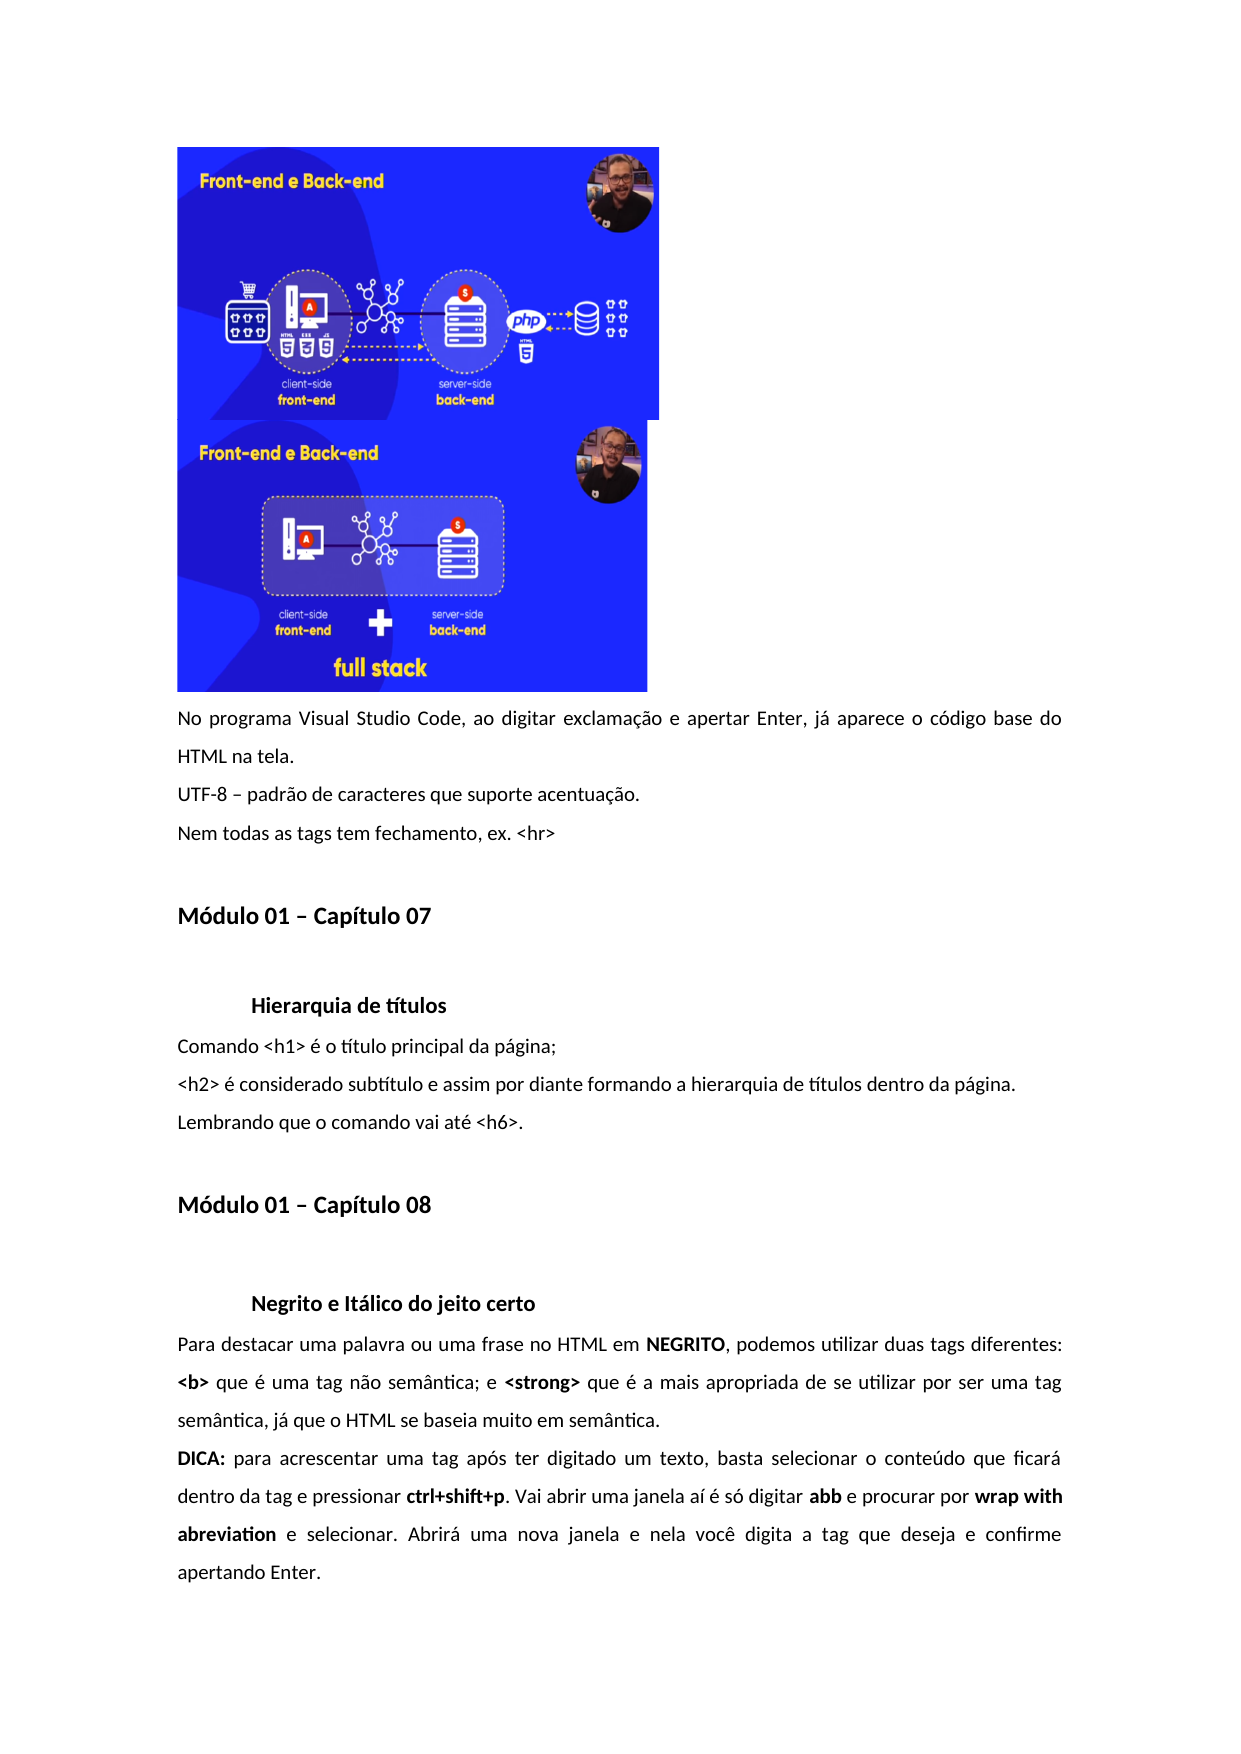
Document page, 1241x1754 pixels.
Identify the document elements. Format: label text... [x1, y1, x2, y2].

text Negrito e Itálico do jeito certo [177, 1289, 1063, 1317]
text Módulo 01 – Capítulo 07 [177, 900, 1063, 930]
text No programa Visual Studio Code, ao digitar exclamação e apertar Enter, já aparece o código base do HTML na tela. [177, 705, 1063, 769]
picture [177, 147, 660, 692]
text Lembrando que o comando vai até <h6>. [177, 1109, 1063, 1135]
text UTF-8 – padrão de caracteres que suporte acentuação. [177, 782, 1063, 807]
text Módulo 01 – Capítulo 08 [177, 1189, 1063, 1220]
text Nem todas as tags tem fechamento, ex. <hr> [177, 820, 1063, 845]
text Hierarquia de títulos [177, 991, 1063, 1019]
text Comando <h1> é o título principal da página; [177, 1033, 1063, 1059]
text <h2> é considerado subtítulo e assim por diante formando a hierarquia de títulos dentro da página. [177, 1071, 1063, 1097]
text DICA: para acrescentar uma tag após ter digitado um texto, basta selecionar o conteúdo que ficará dentro da tag e pressionar ctrl+shift+p. Vai abrir uma janela aí é só digitar abb e procurar por wrap with abreviation e selecionar. Abrirá uma nova janela e nela você digita a tag que deseja e confirme apertando Enter. [177, 1445, 1063, 1585]
text Para destacar uma palavra ou uma frase no HTML em NEGRITO, podemos utilizar duas tags diferentes: <b> que é uma tag não semântica; e <strong> que é a mais apropriada de se utilizar por ser uma tag semântica, já que o HTML se baseia muito em semântica. [177, 1331, 1063, 1432]
